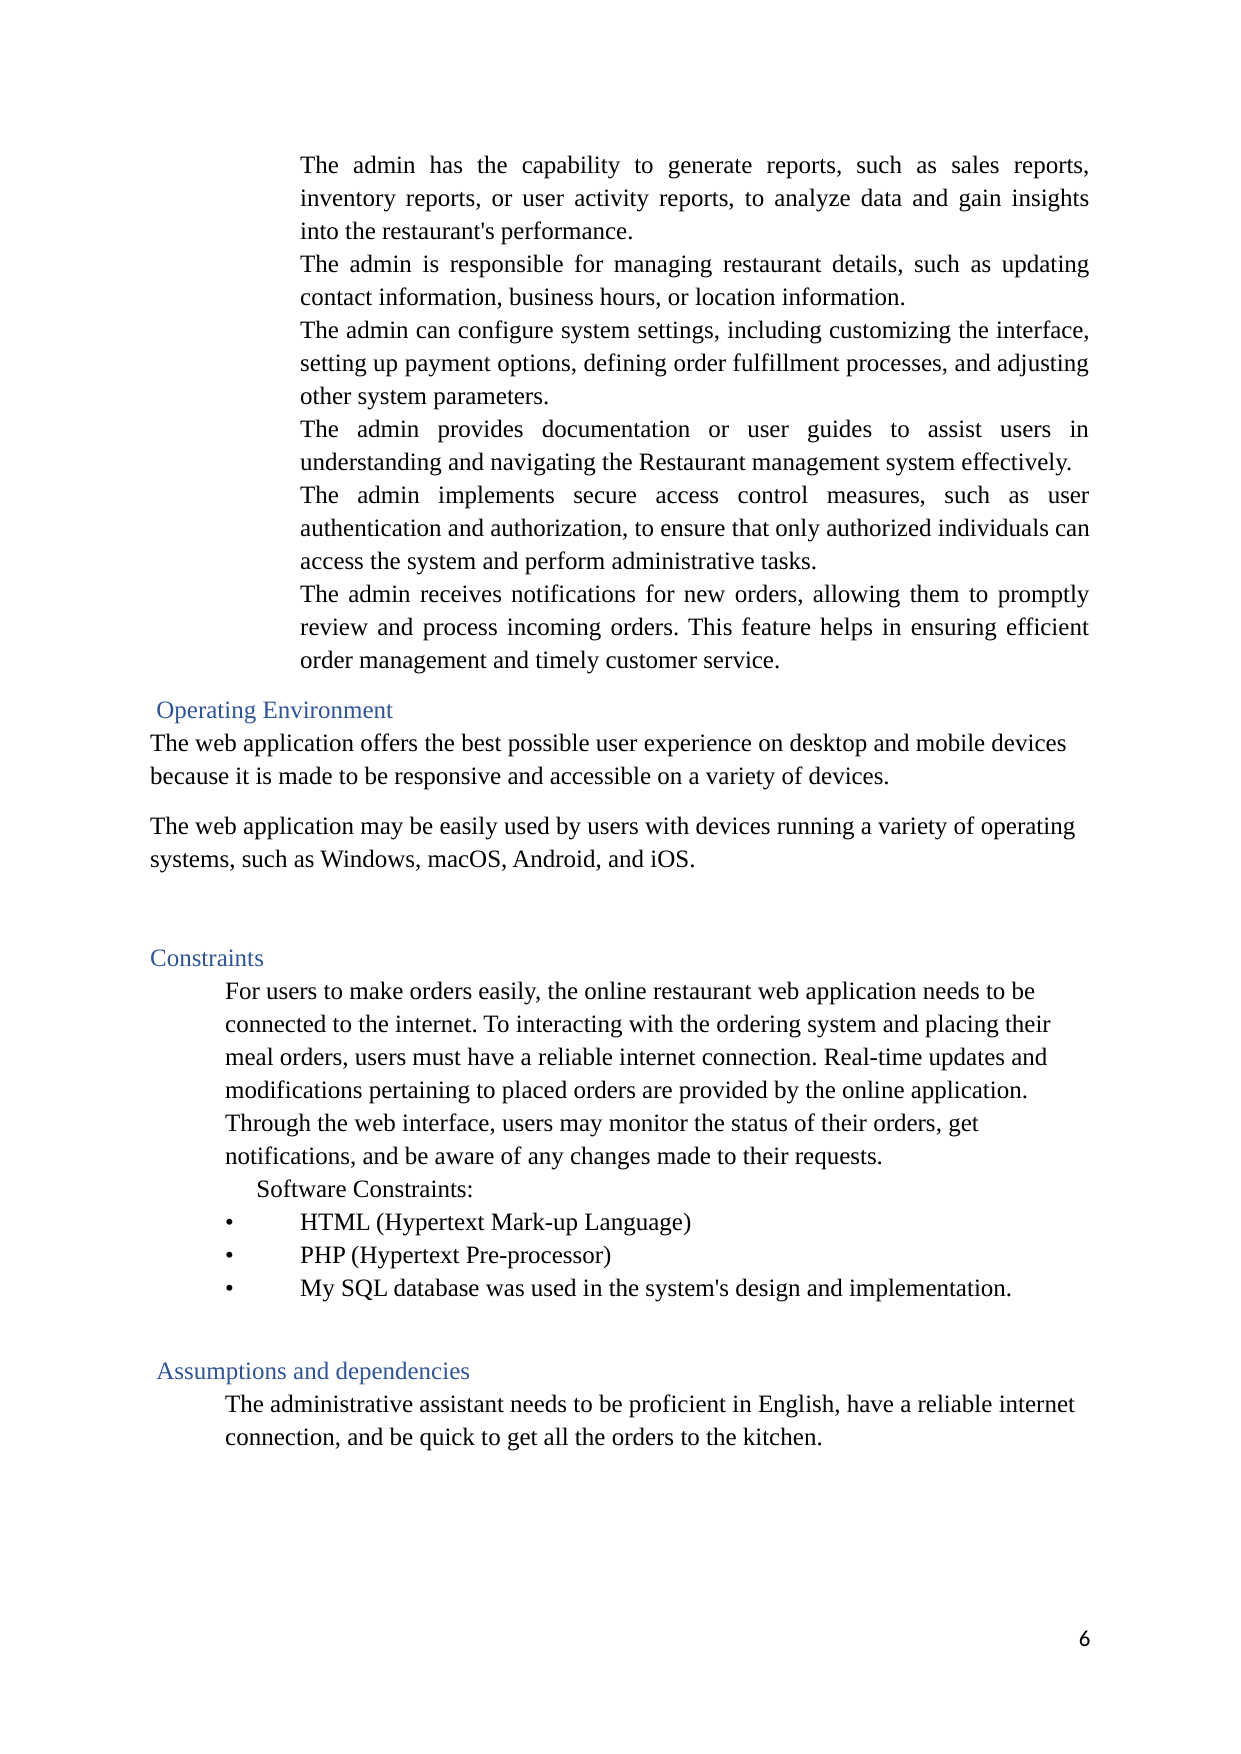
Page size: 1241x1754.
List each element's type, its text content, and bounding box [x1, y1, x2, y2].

list • PHP (Hypertext Pre-processor) [225, 1240, 1090, 1269]
list The admin has the capability to generate reports, such as sales reports, inventory reports, or user activity reports, to analyze data and gain insights into the restaurant's performance. [300, 150, 1090, 245]
list Software Constraints: [225, 1174, 1090, 1203]
list The admin is responsible for managing restaurant details, such as updating contact information, business hours, or location information. [300, 249, 1090, 311]
list The admin receives notifications for new orders, allowing them to promptly review and process incoming orders. This feature helps in ensuring efficient order management and timely customer service. [300, 579, 1090, 674]
text The web application may be easily used by users with devices running a variety of operating systems, such as Windows, macOS, Android, and iOS. [150, 811, 1090, 872]
list • My SQL database was used in the system's design and implementation. [225, 1273, 1090, 1302]
list The administrative assistant needs to be proficient in English, have a reliable internet connection, and be quick to get all the orders to the kitchen. [225, 1389, 1090, 1451]
list The admin provides documentation or user guides to assist users in understanding and navigating the Restaurant management system effectively. [300, 414, 1090, 476]
text The web application offers the best possible user experience on desktop and mobile devices because it is made to be responsive and accessible on a variety of devices. [150, 728, 1090, 790]
list For users to make orders easily, the online restaurant web application needs to be connected to the internet. To interacting with the ordering system and placing their meal orders, users must have a reliable internet connection. Real-time updates and modifications pertaining to placed orders are provided by the online application. Through the web interface, users may monitor the status of their orders, get notifications, and be aware of any changes made to their requests. [225, 976, 1090, 1170]
subtitle Assumptions and dependencies [150, 1356, 1090, 1385]
list The admin implements secure access control measures, such as user authentication and authorization, to ensure that only authorized individuals can access the system and perform administrative tasks. [300, 480, 1090, 575]
subtitle Constraints [150, 943, 1090, 972]
list • HTML (Hypertext Mark-up Language) [225, 1207, 1090, 1236]
subtitle Operating Environment [150, 695, 1090, 724]
list The admin can configure system settings, including customizing the interface, setting up payment options, defining order fulfillment processes, and adjusting other system parameters. [300, 315, 1090, 410]
